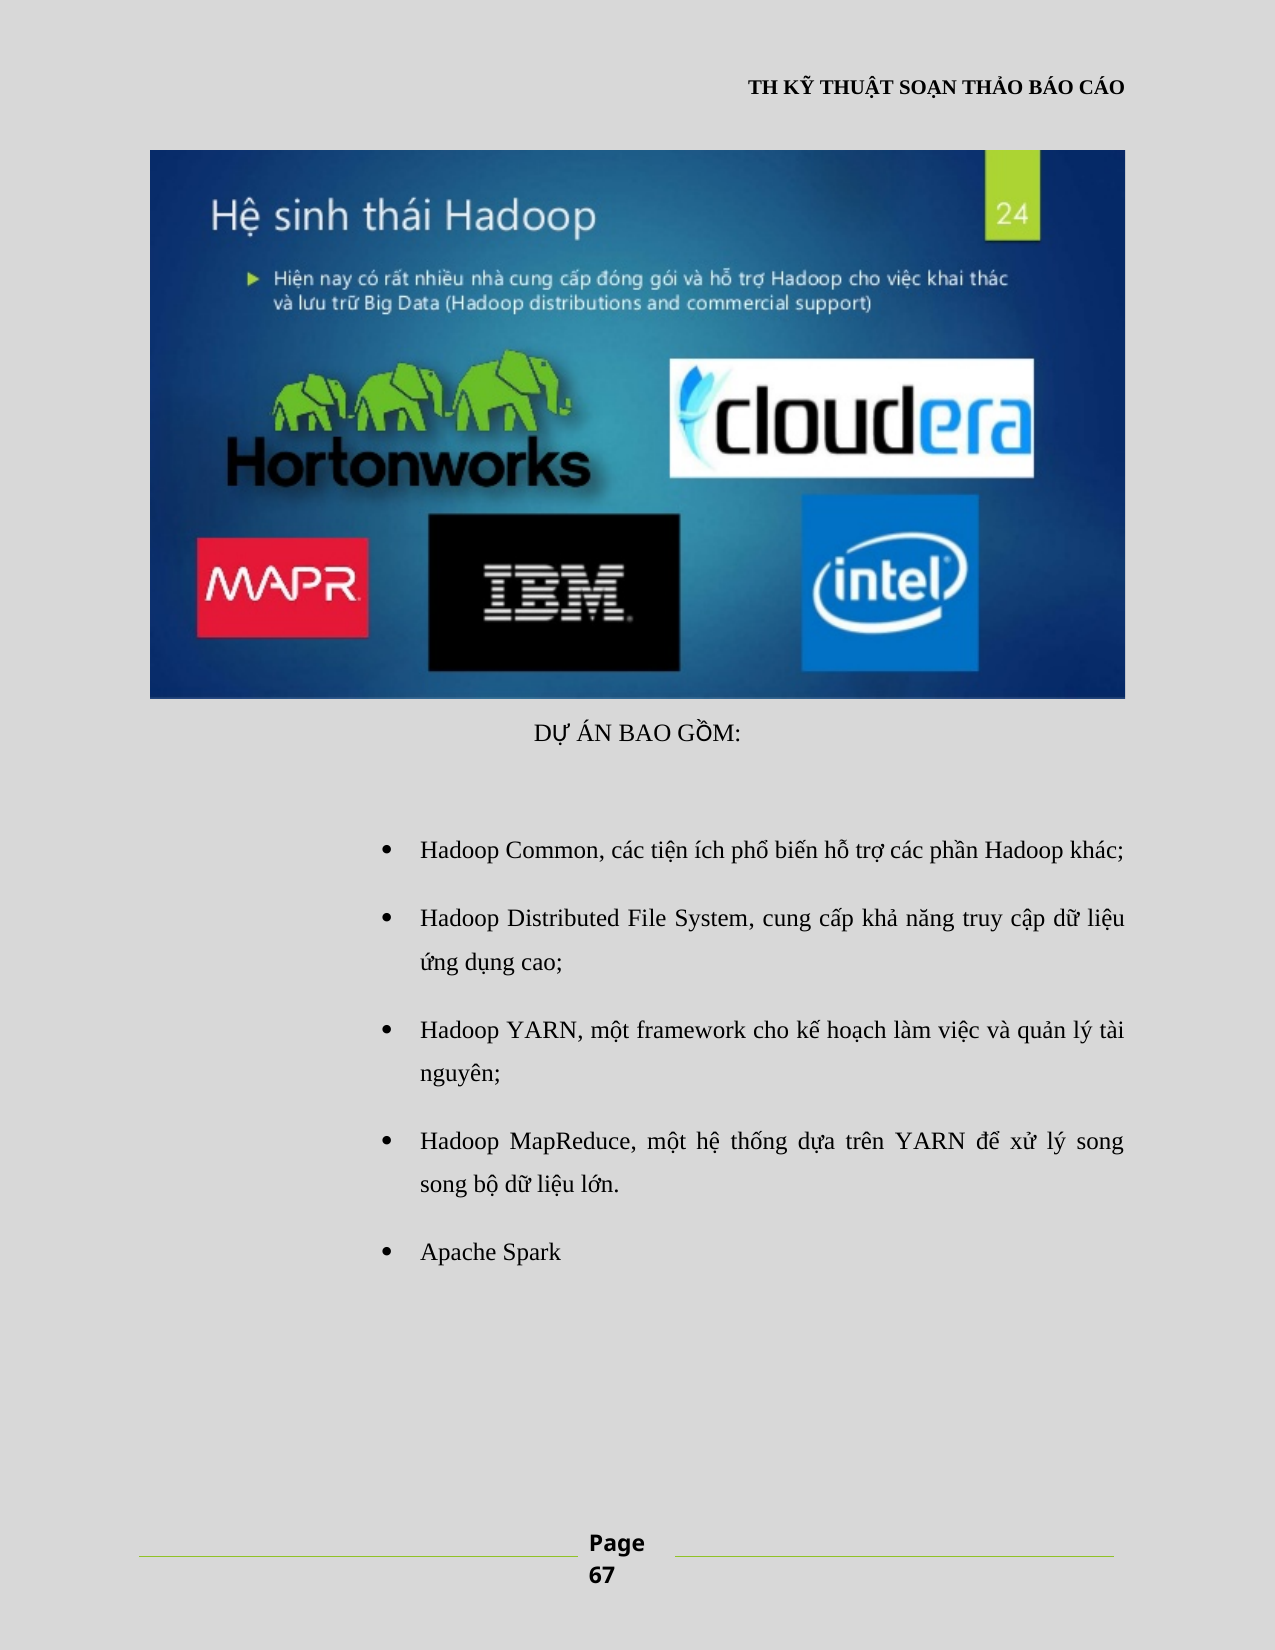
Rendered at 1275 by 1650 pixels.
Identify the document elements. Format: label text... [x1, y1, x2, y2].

subtitle Hadoop MapReduce, một hệ thống dựa trên YARN để xử lý song song bộ dữ liệu lớn. [382, 1126, 1125, 1198]
subtitle Hadoop Distributed File System, cung cấp khả năng truy cập dữ liệu ứng dụng cao; [382, 903, 1125, 975]
subtitle Apache Spark [382, 1237, 1125, 1266]
text Dự án bao gồm: [150, 718, 1125, 748]
subtitle Hadoop Common, các tiện ích phổ biến hỗ trợ các phần Hadoop khác; [382, 835, 1125, 864]
picture [150, 150, 1125, 699]
subtitle Hadoop YARN, một framework cho kế hoạch làm việc và quản lý tài nguyên; [382, 1015, 1125, 1087]
